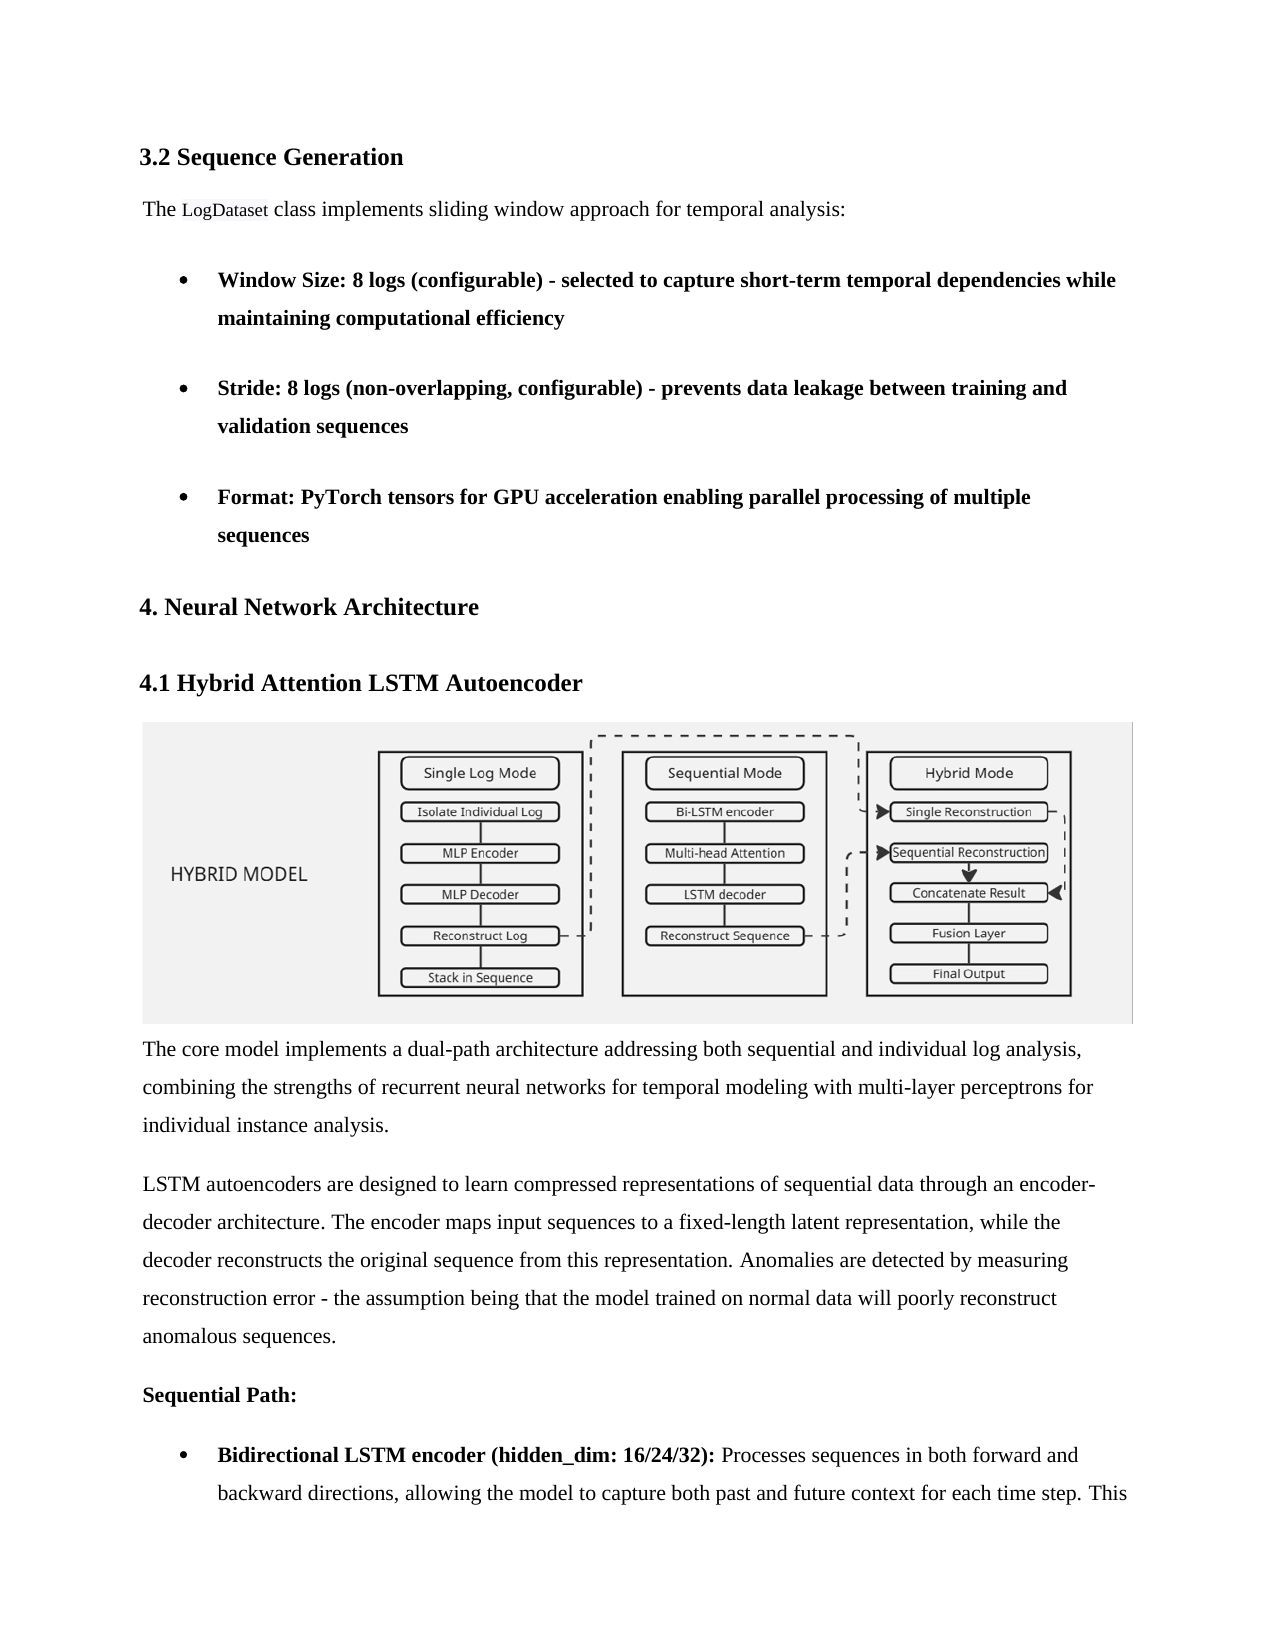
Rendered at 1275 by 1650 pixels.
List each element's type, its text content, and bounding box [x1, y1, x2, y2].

text 4.1 Hybrid Attention LSTM Autoencoder [139, 668, 1133, 697]
list Window Size: 8 logs (configurable) - selected to capture short-term temporal dependencies while maintaining computational efficiency [180, 267, 1133, 330]
text The core model implements a dual-path architecture addressing both sequential and individual log analysis, combining the strengths of recurrent neural networks for temporal modeling with multi-layer perceptrons for individual instance analysis. [142, 1024, 1133, 1137]
text 4. Neural Network Architecture [139, 592, 1133, 621]
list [180, 1442, 1133, 1505]
list Stride: 8 logs (non-overlapping, configurable) - prevents data leakage between training and validation sequences [180, 375, 1133, 438]
list Format: PyTorch tensors for GPU acceleration enabling parallel processing of multiple sequences [180, 484, 1133, 547]
text The LogDataset class implements sliding window approach for temporal analysis: [142, 196, 1133, 221]
picture [142, 722, 1133, 1024]
text Sequential Path: [142, 1382, 1133, 1407]
text 3.2 Sequence Generation [139, 142, 1133, 171]
text LSTM autoencoders are designed to learn compressed representations of sequential data through an encoder-decoder architecture. The encoder maps input sequences to a fixed-length latent representation, while the decoder reconstructs the original sequence from this representation. Anomalies are detected by measuring reconstruction error - the assumption being that the model trained on normal data will poorly reconstruct anomalous sequences. [142, 1171, 1133, 1348]
